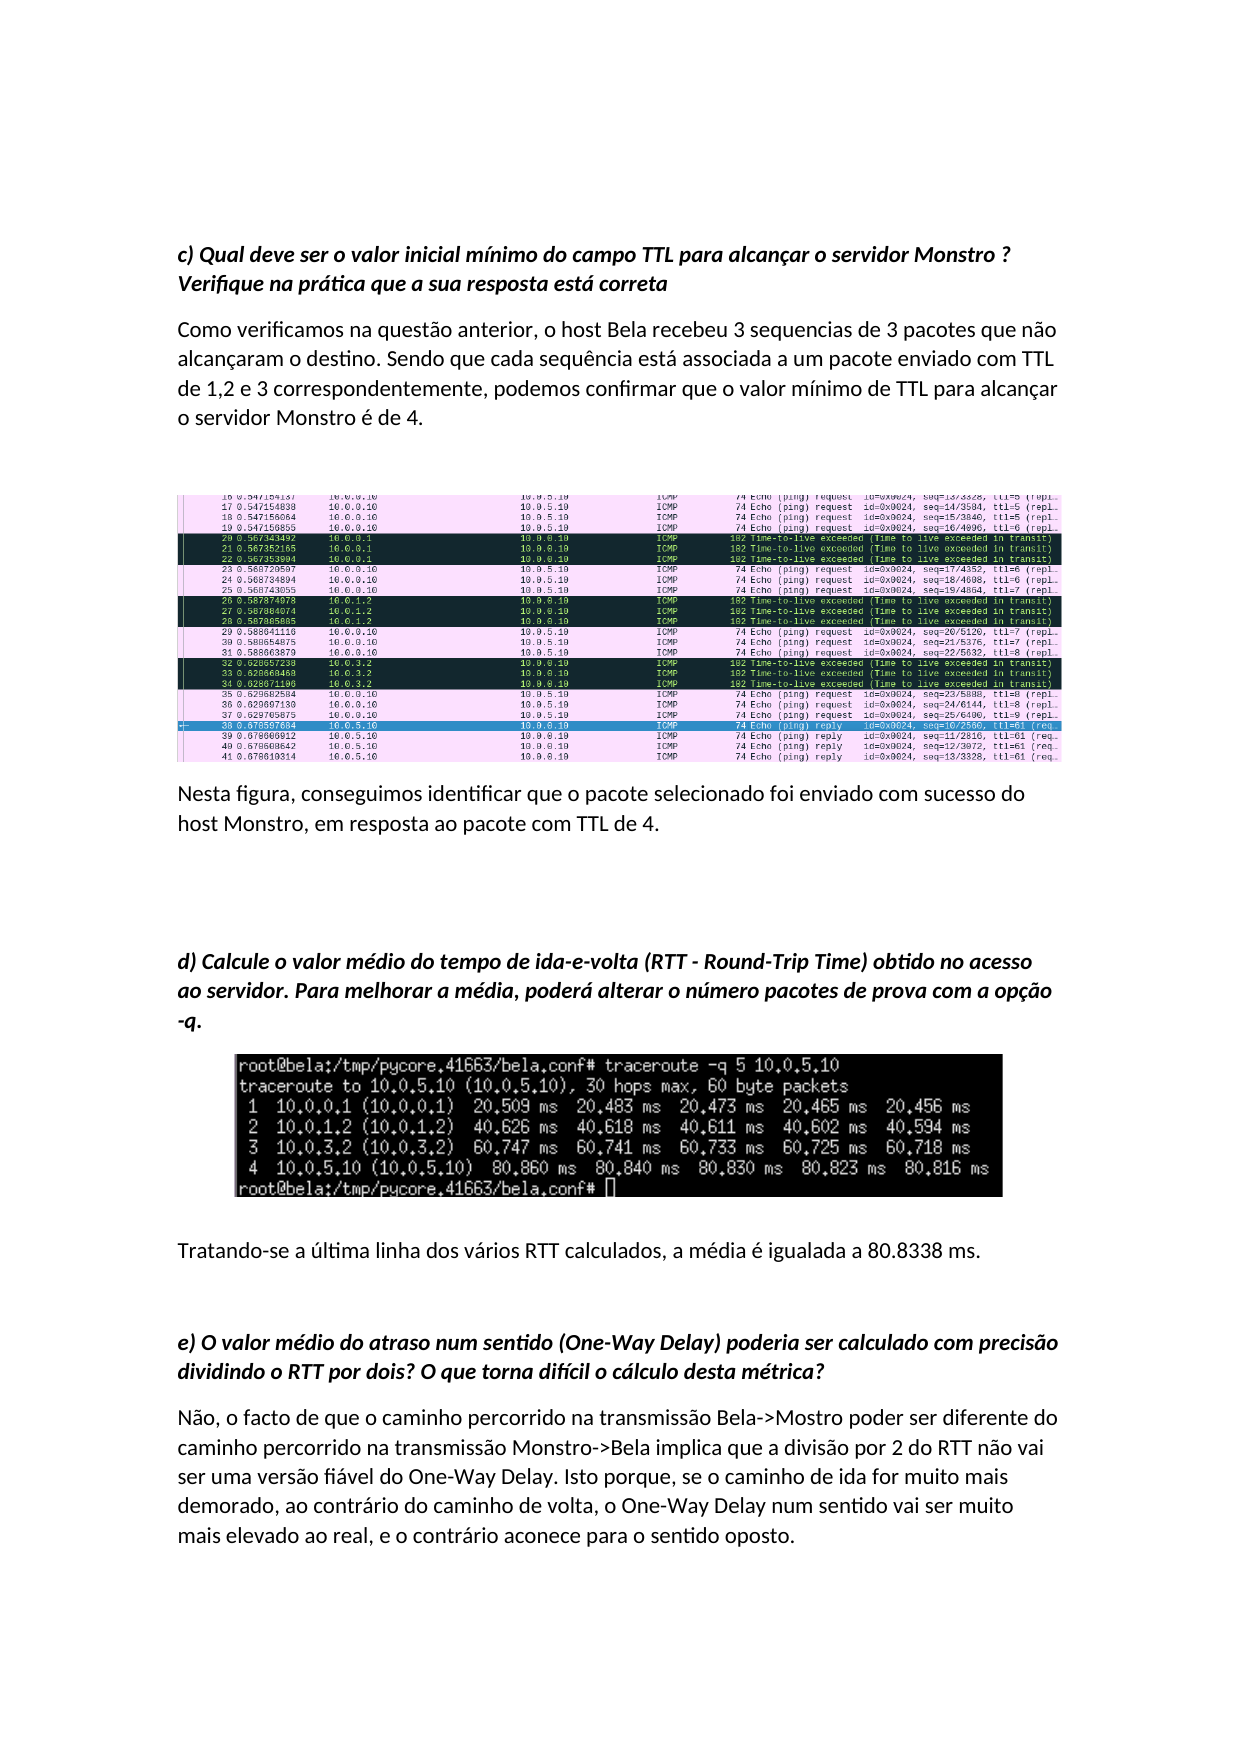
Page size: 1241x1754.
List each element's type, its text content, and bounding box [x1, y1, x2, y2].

text Como verificamos na questão anterior, o host Bela recebeu 3 sequencias de 3 pacotes que não alcançaram o destino. Sendo que cada sequência está associada a um pacote enviado com TTL de 1,2 e 3 correspondentemente, podemos confirmar que o valor mínimo de TTL para alcançar o servidor Monstro é de 4. [177, 315, 1063, 431]
picture [234, 1054, 1003, 1197]
text Nesta figura, conseguimos identificar que o pacote selecionado foi enviado com sucesso do host Monstro, em resposta ao pacote com TTL de 4. [177, 779, 1063, 837]
text Tratando-se a última linha dos vários RTT calculados, a média é igualada a 80.8338 ms. [177, 1236, 1063, 1264]
text c) Qual deve ser o valor inicial mínimo do campo TTL para alcançar o servidor Monstro ? Verifique na prática que a sua resposta está correta [177, 240, 1063, 297]
text e) O valor médio do atraso num sentido (One-Way Delay) poderia ser calculado com precisão dividindo o RTT por dois? O que torna difícil o cálculo desta métrica? [177, 1328, 1063, 1385]
text d) Calcule o valor médio do tempo de ida-e-volta (RTT - Round-Trip Time) obtido no acesso ao servidor. Para melhorar a média, poderá alterar o número pacotes de prova com a opção -q. [177, 947, 1063, 1034]
picture [177, 495, 1063, 762]
text Não, o facto de que o caminho percorrido na transmissão Bela->Mostro poder ser diferente do caminho percorrido na transmissão Monstro->Bela implica que a divisão por 2 do RTT não vai ser uma versão fiável do One-Way Delay. Isto porque, se o caminho de ida for muito mais demorado, ao contrário do caminho de volta, o One-Way Delay num sentido vai ser muito mais elevado ao real, e o contrário aconece para o sentido oposto. [177, 1403, 1063, 1549]
